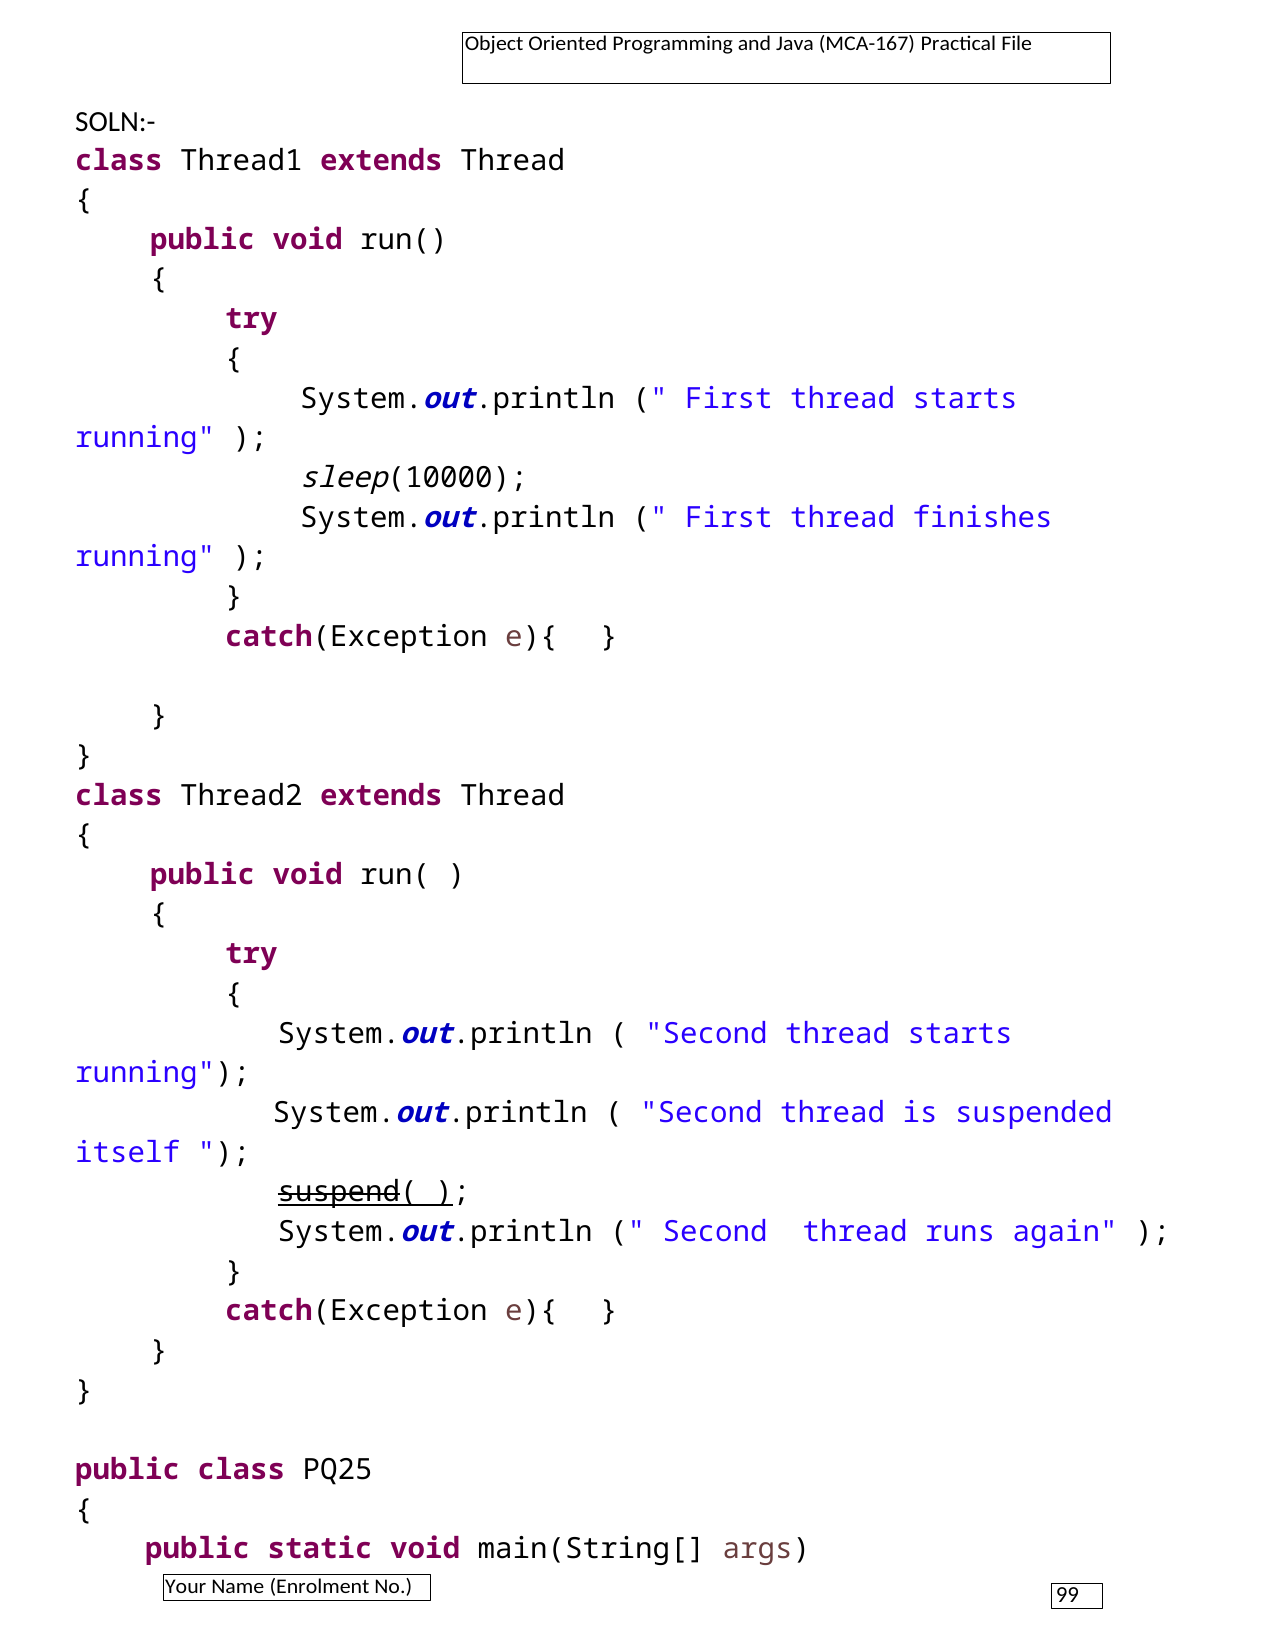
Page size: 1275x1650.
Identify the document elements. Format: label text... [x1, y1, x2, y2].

text { [75, 258, 1200, 297]
text } [75, 1369, 1200, 1409]
text class Thread1 extends Thread [75, 139, 1200, 178]
text System.out.println (" Second thread runs again" ); [75, 1210, 1200, 1250]
text catch(Exception e){ } [75, 1290, 1200, 1329]
text } [75, 1250, 1200, 1290]
text public void run() [75, 218, 1200, 258]
text try [75, 297, 1200, 337]
text SOLN:- [75, 103, 1200, 139]
text try [75, 932, 1200, 972]
text public static void main(String[] args) [75, 1528, 1200, 1567]
text catch(Exception e){ } [75, 615, 1200, 655]
text } [75, 1329, 1200, 1369]
text { [75, 972, 1200, 1012]
text public class PQ25 [75, 1448, 1200, 1488]
text } [75, 575, 1200, 615]
text sleep(10000); [75, 456, 1200, 496]
text } [75, 734, 1200, 774]
text System.out.println (" First thread starts running" ); [75, 377, 1200, 456]
text System.out.println ( "Second thread is suspended itself "); [75, 1091, 1200, 1171]
text { [75, 337, 1200, 377]
text { [75, 813, 1200, 853]
text { [75, 178, 1200, 218]
text suspend( ); [75, 1171, 1200, 1210]
text class Thread2 extends Thread [75, 774, 1200, 813]
text { [75, 1488, 1200, 1528]
text System.out.println ( "Second thread starts running"); [75, 1012, 1200, 1091]
text public void run( ) [75, 853, 1200, 893]
text { [75, 893, 1200, 932]
text System.out.println (" First thread finishes running" ); [75, 496, 1200, 575]
text } [75, 694, 1200, 734]
